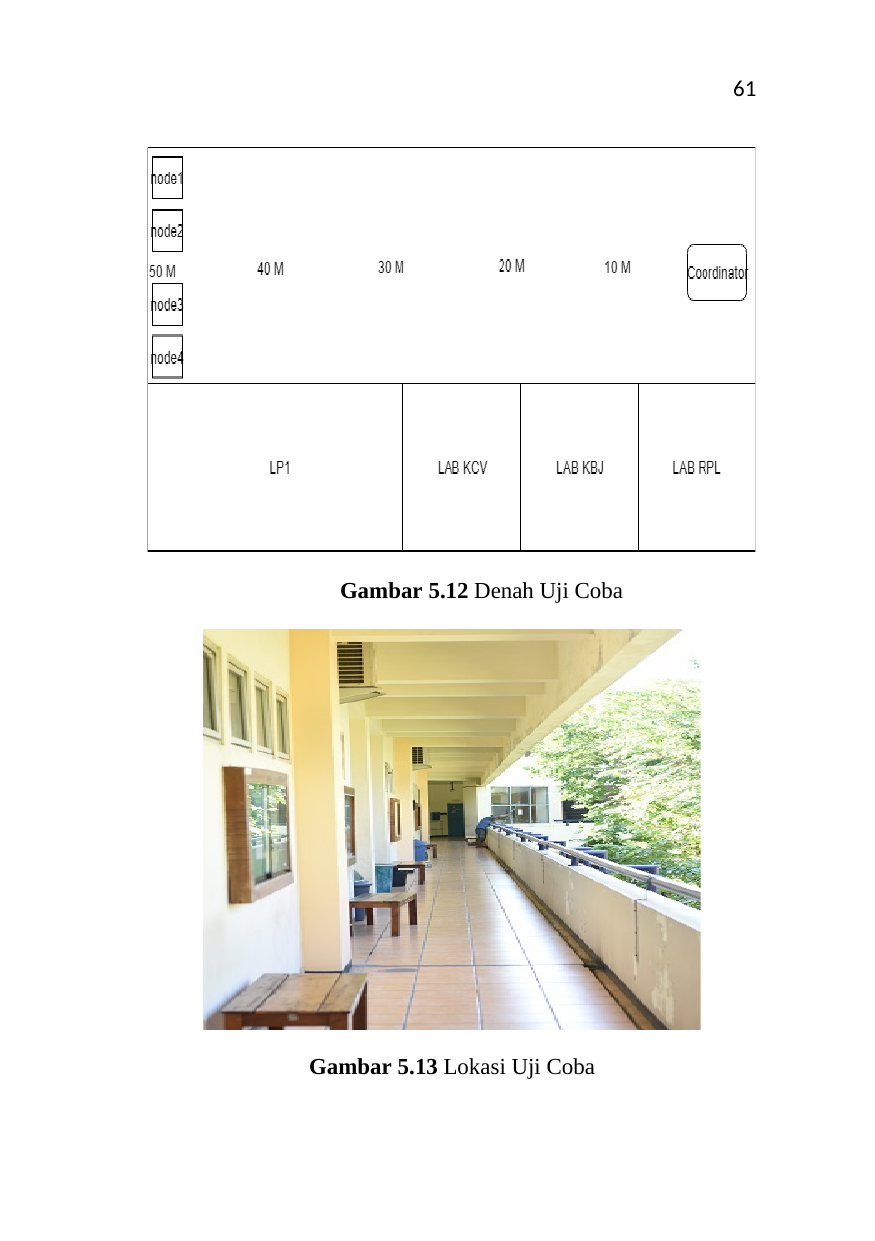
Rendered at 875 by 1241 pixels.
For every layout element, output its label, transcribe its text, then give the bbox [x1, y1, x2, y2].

picture [147, 147, 756, 552]
picture [203, 629, 701, 1030]
